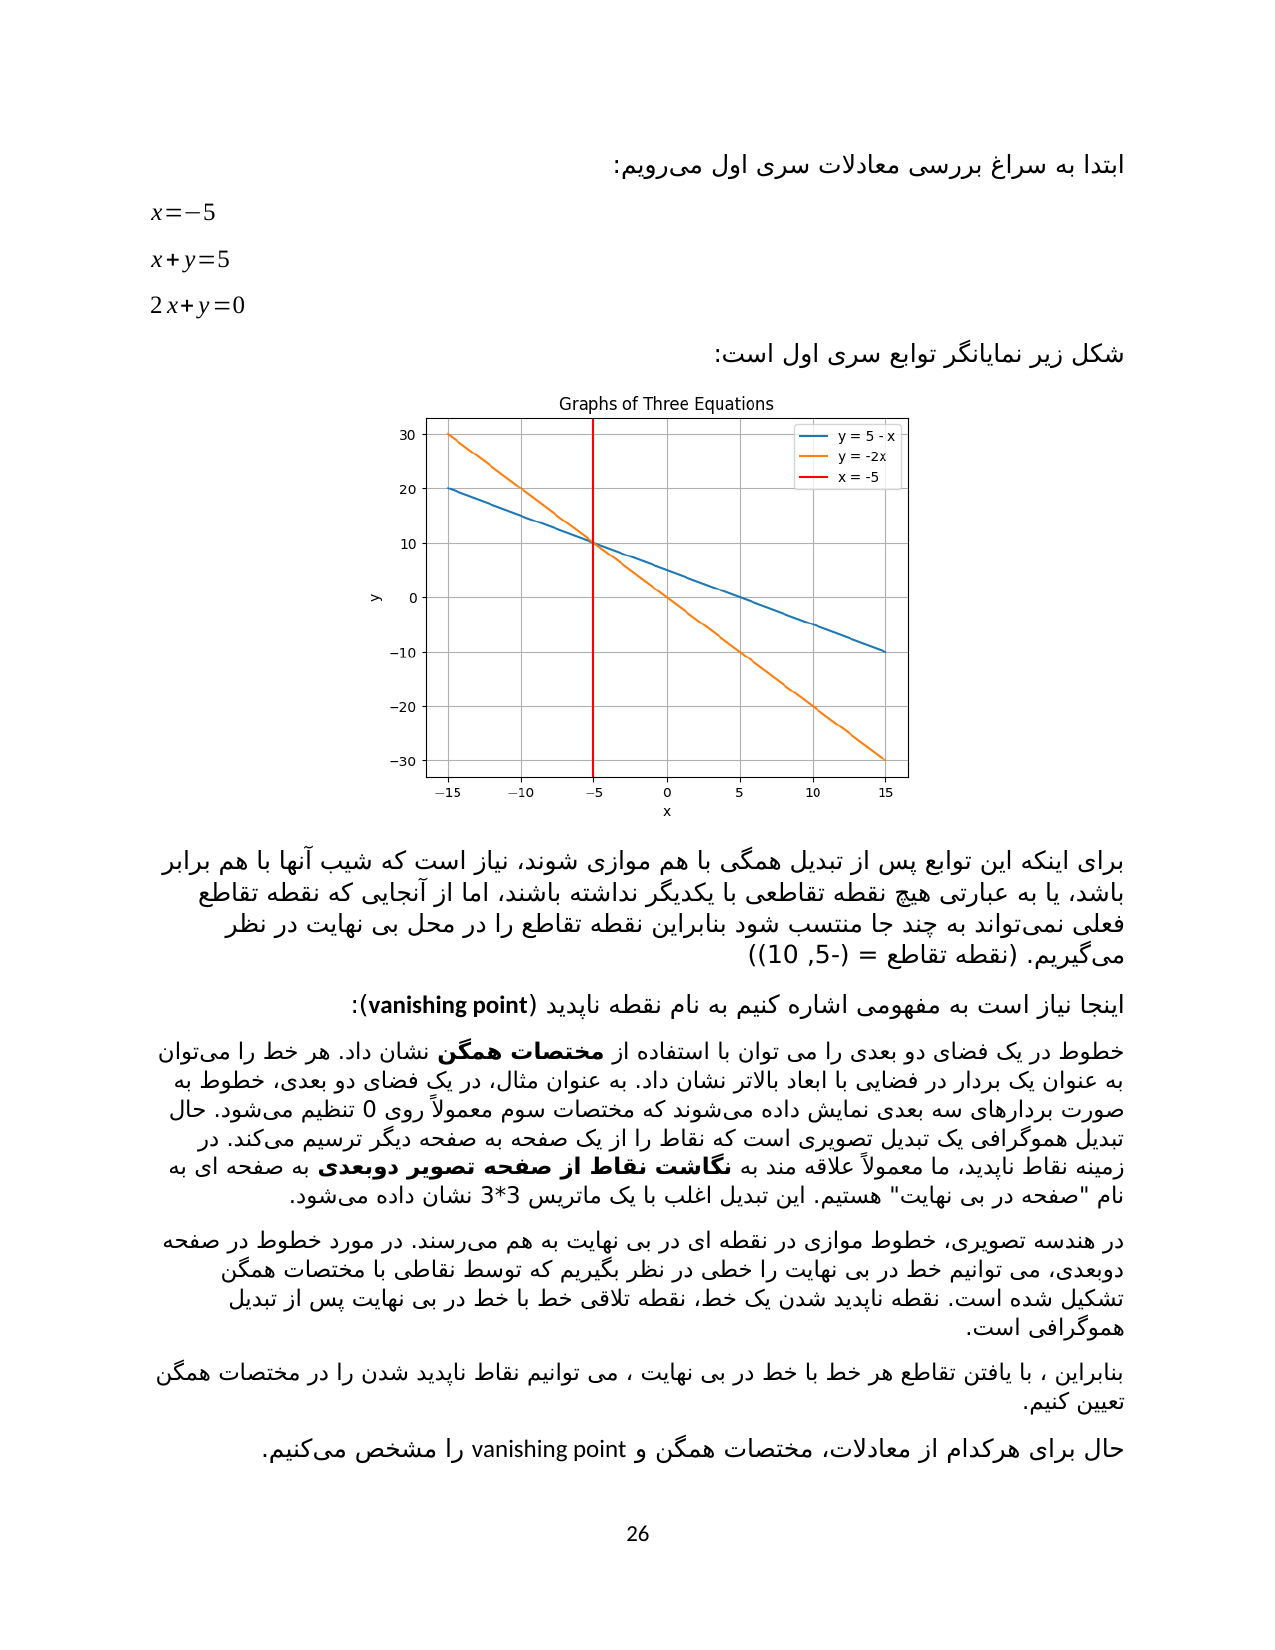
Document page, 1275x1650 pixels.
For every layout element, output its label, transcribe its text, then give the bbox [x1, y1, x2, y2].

text بنابراین ، با یافتن تقاطع هر خط با خط در بی نهایت ، می توانیم نقاط ناپدید شدن را در مختصات همگن تعیین کنیم. [150, 1359, 1125, 1415]
picture [359, 386, 916, 828]
text برای اینکه این توابع پس از تبدیل همگی با هم موازی شوند، نیاز است که شیب آنها با هم برابر باشد، یا به عبارتی هیچ نقطه تقاطعی با یکدیگر نداشته باشند، اما از آنجایی که نقطه تقاطع فعلی نمی‌تواند به چند جا منتسب شود بنابراین نقطه تقاطع را در محل بی نهایت در نظر می‌گیریم. (نقطه تقاطع = (-5, 10)) [150, 846, 1125, 970]
text در هندسه تصویری، خطوط موازی در نقطه ای در بی نهایت به هم می‌رسند. در مورد خطوط در صفحه دوبعدی، می توانیم خط در بی نهایت را خطی در نظر بگیریم که توسط نقاطی با مختصات همگن تشکیل شده است. نقطه ناپدید شدن یک خط، نقطه تلاقی خط با خط در بی نهایت پس از تبدیل هموگرافی است. [150, 1228, 1125, 1341]
text شکل زیر نمایانگر توابع سری اول است: [150, 339, 1125, 368]
text ابتدا به سراغ بررسی معادلات سری اول می‌رویم: [150, 150, 1125, 179]
text خطوط در یک فضای دو بعدی را می توان با استفاده از مختصات همگن نشان داد. هر خط را می‌توان به عنوان یک بردار در فضایی با ابعاد بالاتر نشان داد. به عنوان مثال، در یک فضای دو بعدی، خطوط به صورت بردارهای سه بعدی نمایش داده می‌شوند که مختصات سوم معمولاً روی 0 تنظیم می‌شود. حال تبدیل هموگرافی یک تبدیل تصویری است که نقاط را از یک صفحه به صفحه دیگر ترسیم می‌کند. در زمینه نقاط ناپدید، ما معمولاً علاقه مند به نگاشت نقاط از صفحه تصویر دوبعدی به صفحه ای به نام "صفحه در بی نهایت" هستیم. این تبدیل اغلب با یک ماتریس 3*3 نشان داده می‌شود. [150, 1038, 1125, 1209]
text حال برای هرکدام از معادلات، مختصات همگن و vanishing point را مشخص می‌کنیم. [150, 1433, 1125, 1464]
text اینجا نیاز است به مفهومی اشاره کنیم به نام نقطه ناپدید (vanishing point): [150, 989, 1125, 1019]
